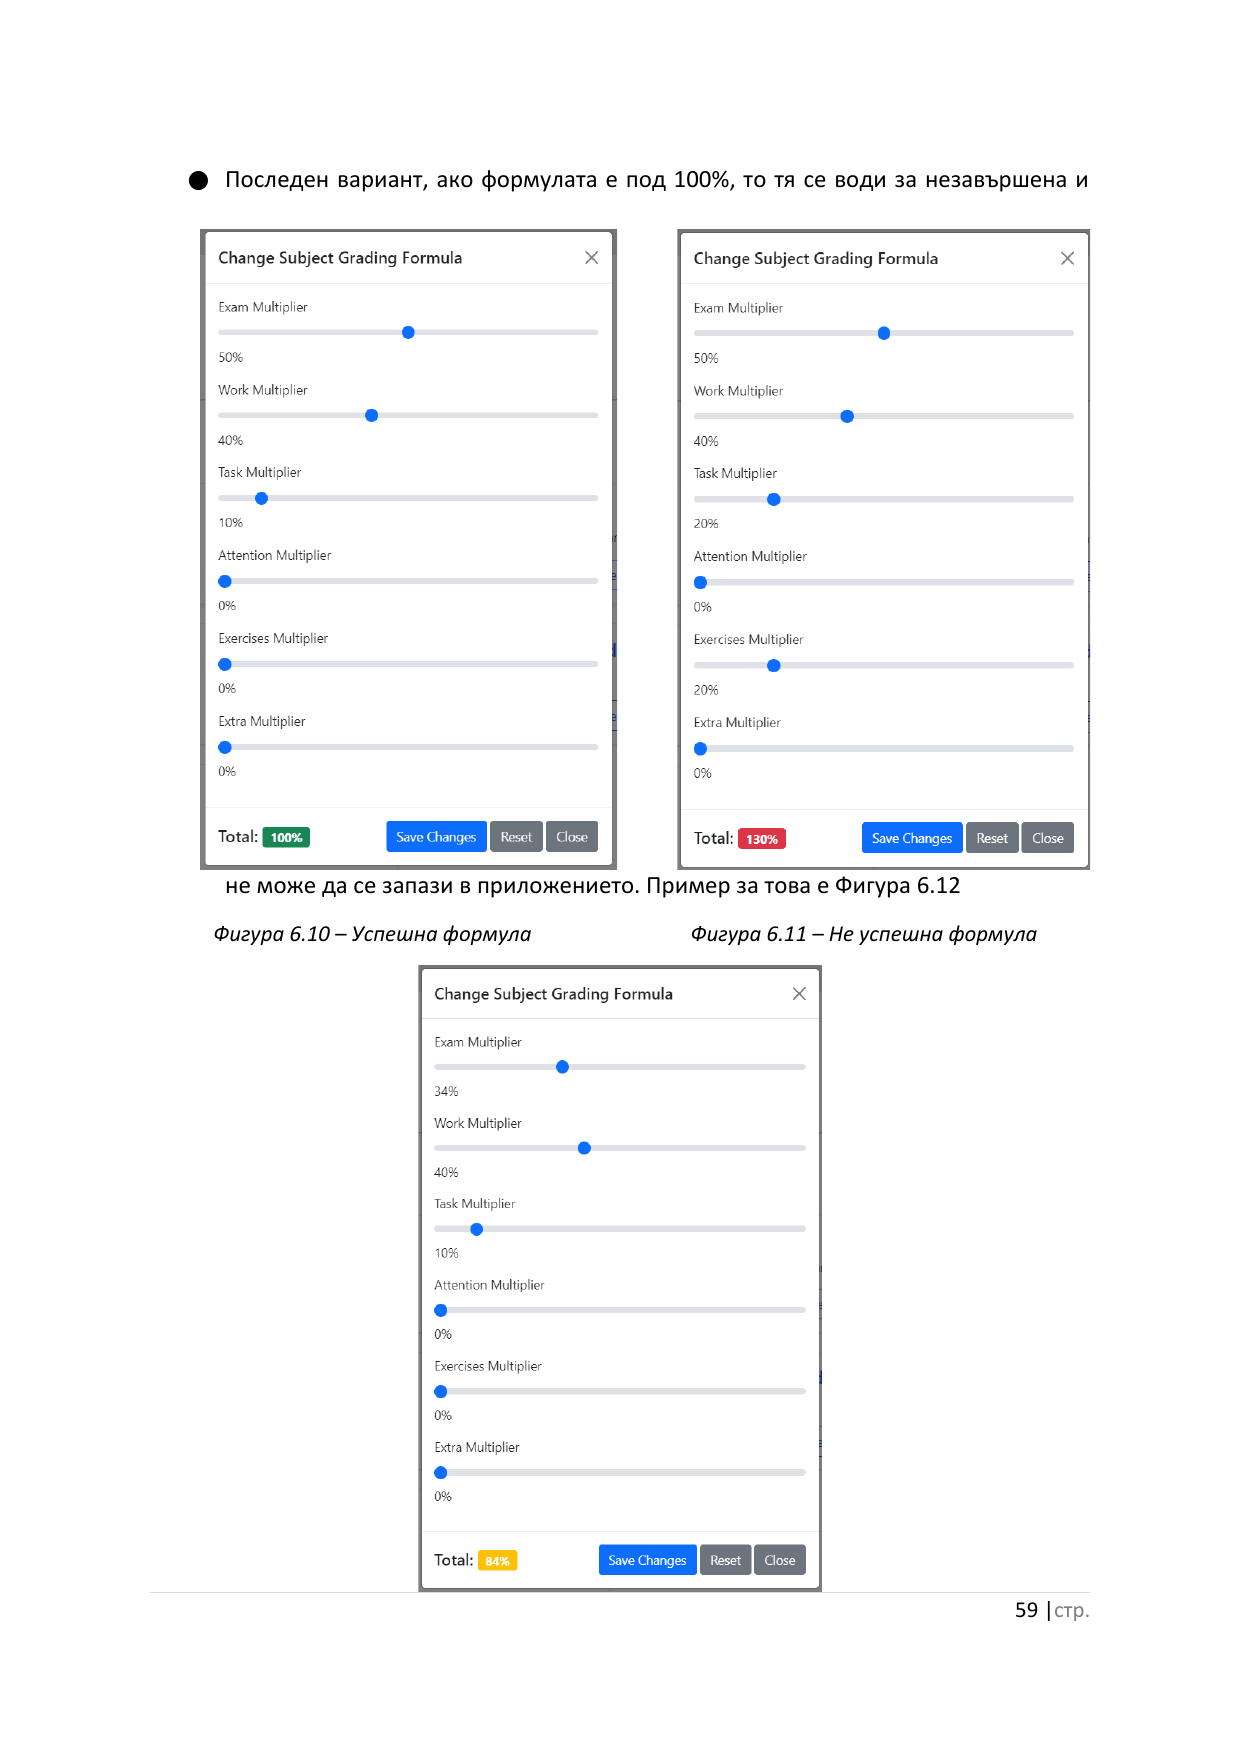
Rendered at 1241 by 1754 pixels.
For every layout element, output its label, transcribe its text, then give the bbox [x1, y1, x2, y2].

text Фигура 6.10 – Успешна формула Фигура 6.11 – Не успешна формула [150, 919, 1090, 947]
picture [677, 229, 1091, 870]
picture [418, 965, 822, 1592]
picture [200, 229, 618, 870]
